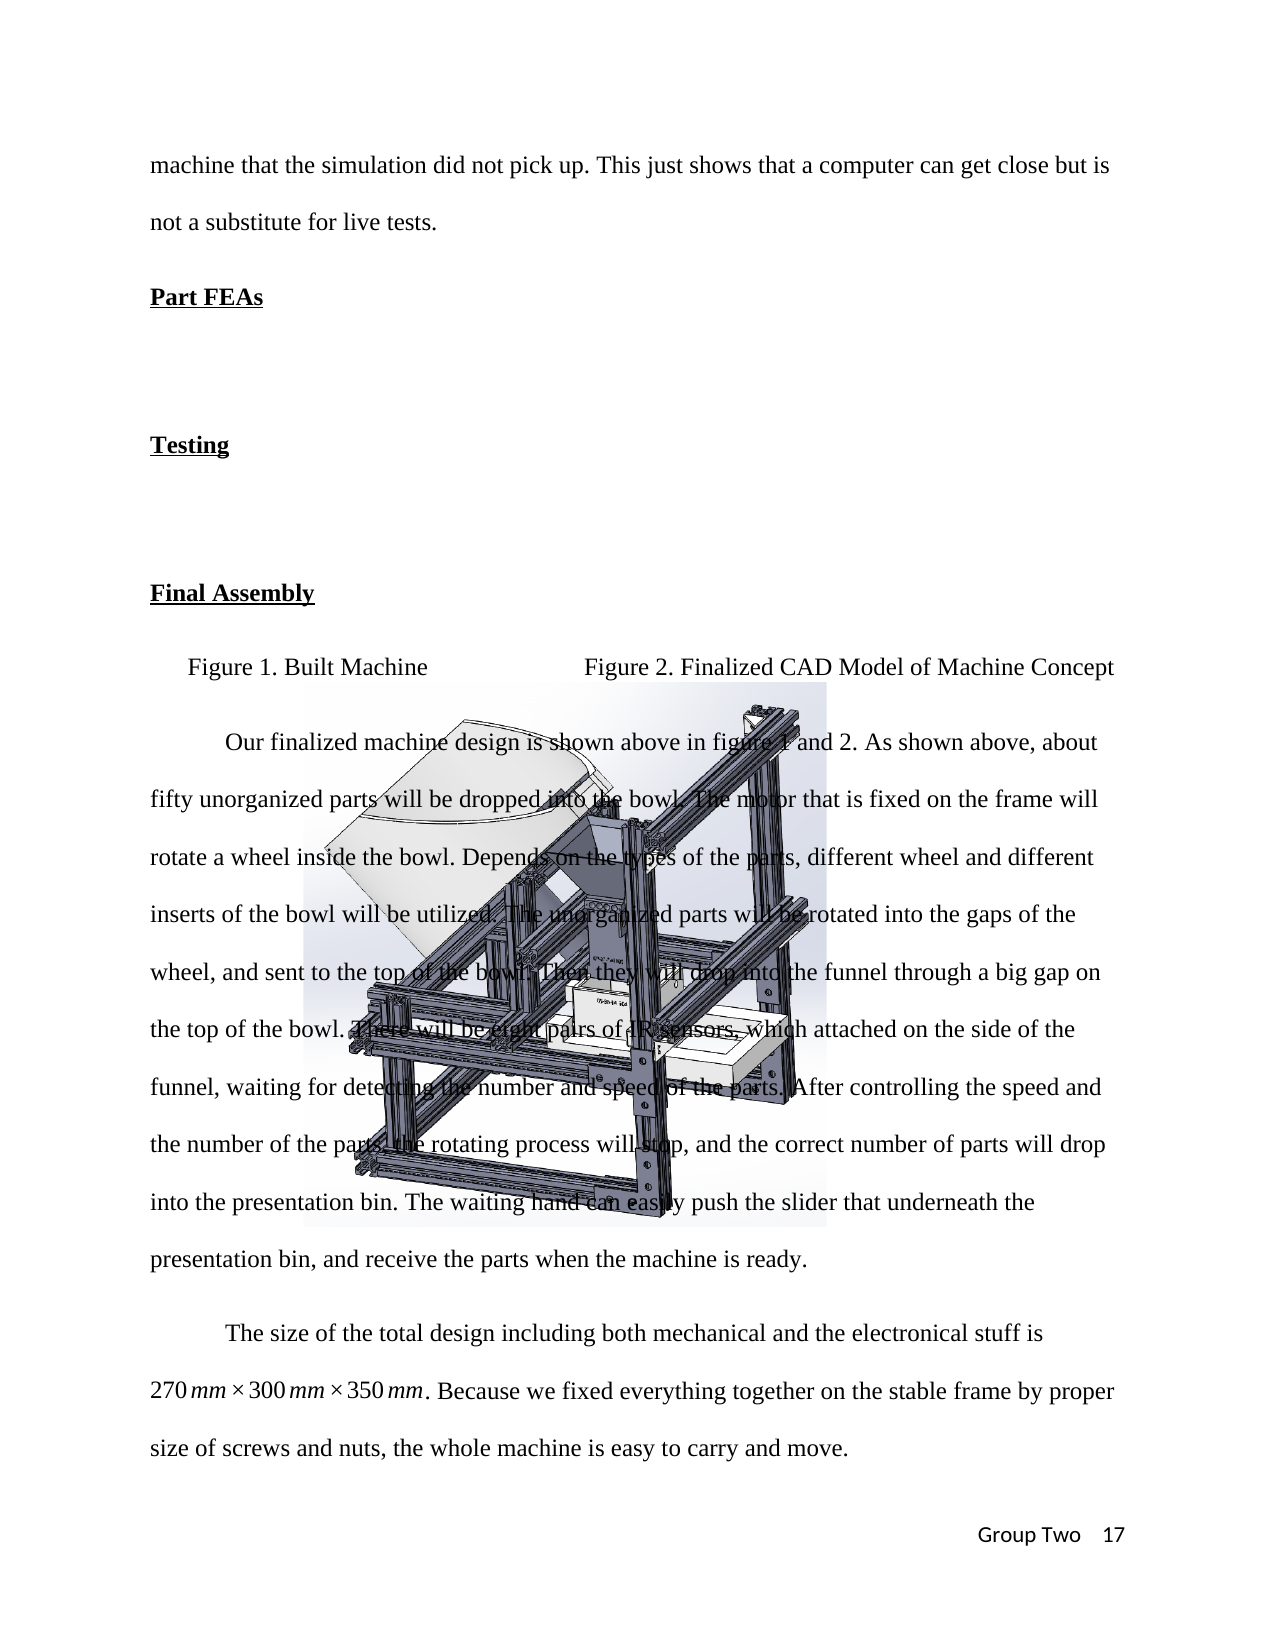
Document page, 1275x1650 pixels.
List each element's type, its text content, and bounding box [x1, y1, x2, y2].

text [150, 150, 1125, 236]
text Figure 1. Built Machine Figure 2. Finalized CAD Model of Machine Concept [150, 652, 1125, 681]
text The size of the total design including both mechanical and the electronical stuff is . Because we fixed everything together on the stable frame by proper size of screws and nuts, the whole machine is easy to carry and move. [150, 1318, 1125, 1462]
text Our finalized machine design is shown above in figure 1 and 2. As shown above, about fifty unorganized parts will be dropped into the bowl. The motor that is fixed on the frame will rotate a wheel inside the bowl. Depends on the types of the parts, different wheel and different inserts of the bowl will be utilized. The unorganized parts will be rotated into the gaps of the wheel, and sent to the top of the bowl. Then they will drop into the funnel through a big gap on the top of the bowl. There will be eight pairs of IR sensors, which attached on the side of the funnel, waiting for detecting the number and speed of the parts. After controlling the speed and the number of the parts, the rotating process will stop, and the correct number of parts will drop into the presentation bin. The waiting hand can easily push the slider that underneath the presentation bin, and receive the parts when the machine is ready. [150, 727, 1125, 1273]
text Final Assembly [150, 578, 1125, 607]
text Part FEAs [150, 282, 1125, 310]
text Testing [150, 430, 1125, 459]
picture [303, 682, 827, 727]
